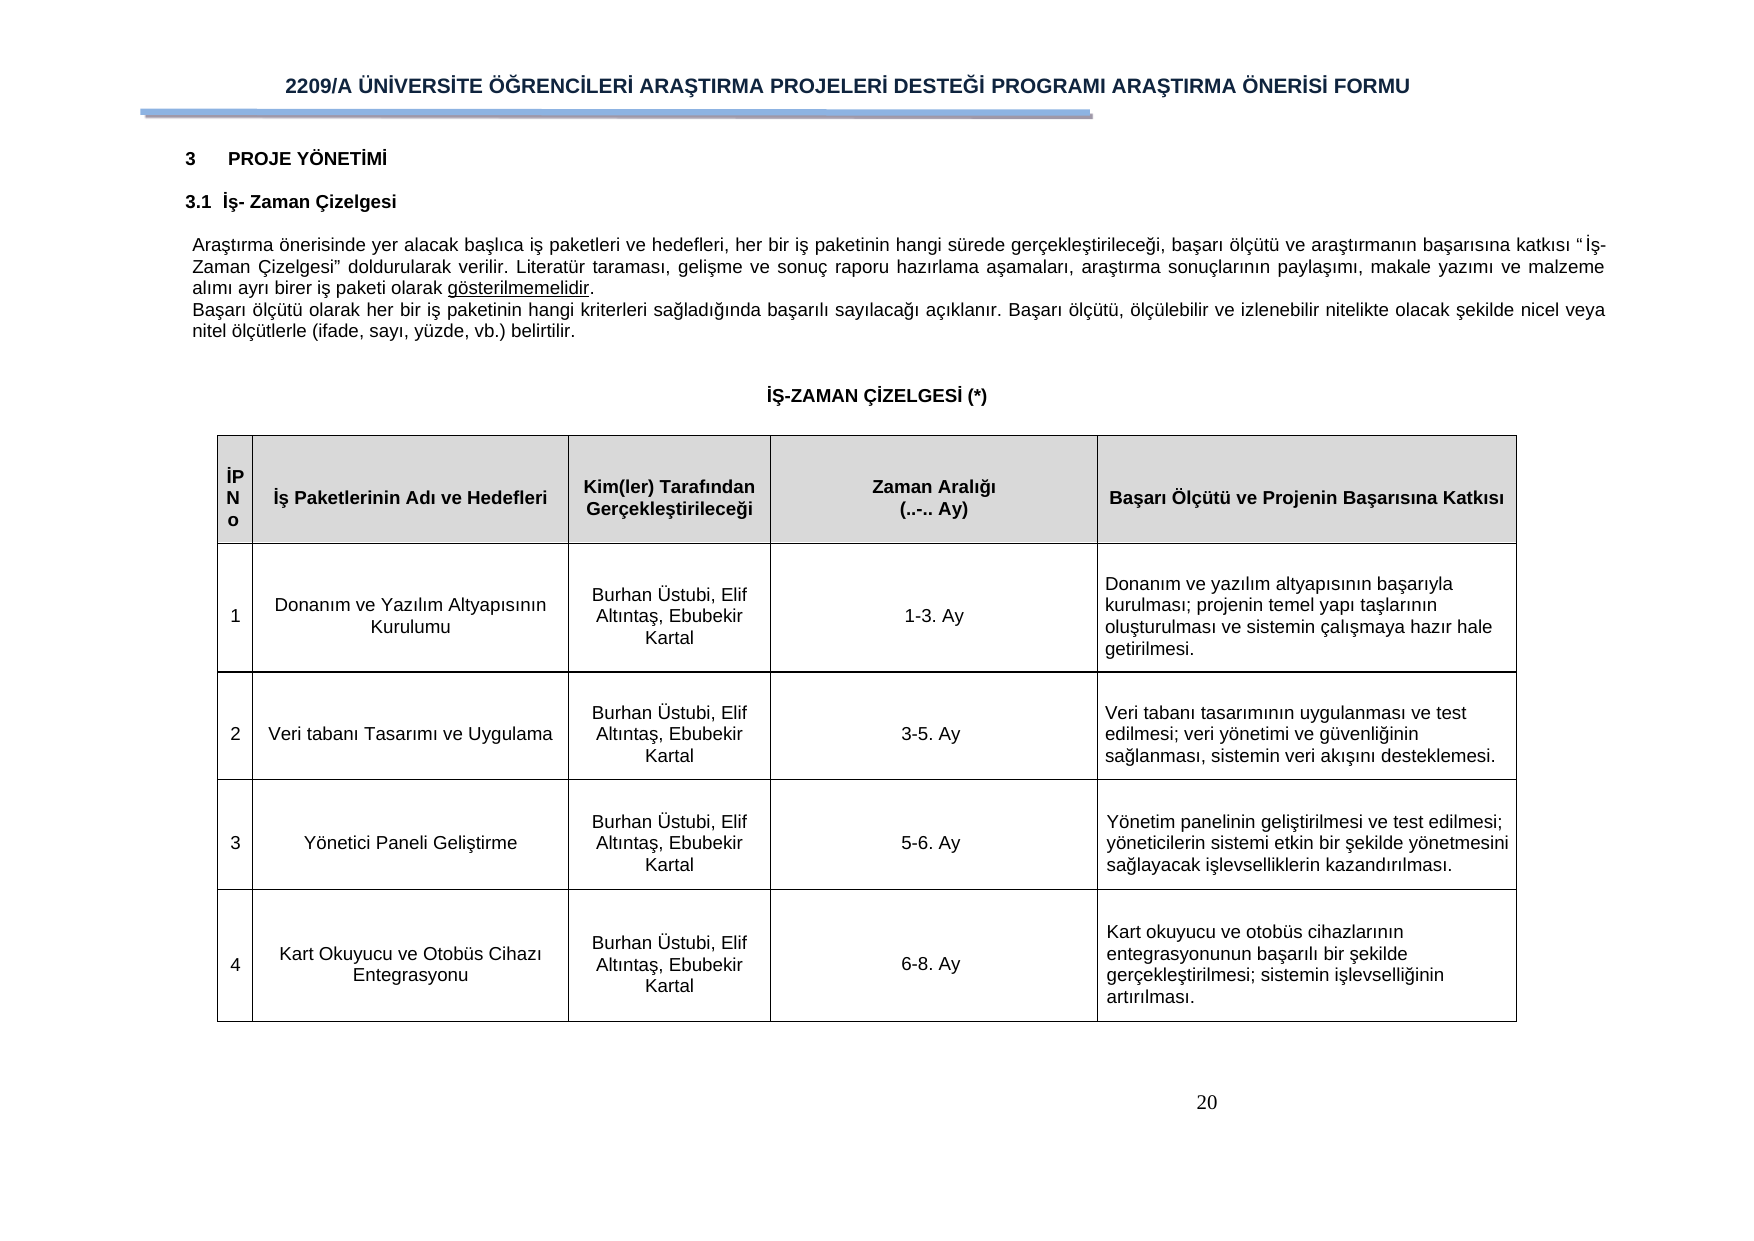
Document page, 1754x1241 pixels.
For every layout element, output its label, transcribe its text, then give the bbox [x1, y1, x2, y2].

table_header İş Paketlerinin Adı ve Hedefleri [253, 436, 568, 542]
table_cell 2 [218, 673, 252, 779]
table_cell Burhan Üstubi, Elif Altıntaş, Ebubekir Kartal [569, 673, 770, 779]
table_cell [771, 780, 1097, 889]
table_header Kim(ler) Tarafından Gerçekleştirileceği [569, 436, 770, 542]
text İŞ-ZAMAN ÇİZELGESİ (*) [148, 385, 1606, 406]
table_cell Kart Okuyucu ve Otobüs Cihazı Entegrasyonu [253, 890, 568, 1021]
table_cell Donanım ve Yazılım Altyapısının Kurulumu [253, 544, 568, 671]
list İş- Zaman Çizelgesi [185, 191, 1606, 212]
table_cell 4 [218, 890, 252, 1021]
table_header Zaman Aralığı (..-.. Ay) [771, 436, 1097, 542]
table_cell Veri tabanı Tasarımı ve Uygulama [253, 673, 568, 779]
table_cell [1098, 890, 1516, 1021]
table_cell [771, 890, 1097, 1021]
text Araştırma önerisinde yer alacak başlıca iş paketleri ve hedefleri, her bir iş paketinin hangi sürede gerçekleştirileceği, başarı ölçütü ve araştırmanın başarısına katkısı “İş-Zaman Çizelgesi” doldurularak verilir. Literatür taraması, gelişme ve sonuç raporu hazırlama aşamaları, araştırma sonuçlarının paylaşımı, makale yazımı ve malzeme alımı ayrı birer iş paketi olarak gösterilmemelidir. [192, 234, 1606, 299]
table_header Başarı Ölçütü ve Projenin Başarısına Katkısı [1098, 436, 1516, 542]
table_cell 3 [218, 780, 252, 889]
text Başarı ölçütü olarak her bir iş paketinin hangi kriterleri sağladığında başarılı sayılacağı açıklanır. Başarı ölçütü, ölçülebilir ve izlenebilir nitelikte olacak şekilde nicel veya nitel ölçütlerle (ifade, sayı, yüzde, vb.) belirtilir. [192, 299, 1606, 342]
table_cell 1 [218, 544, 252, 671]
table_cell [569, 890, 770, 1021]
table_cell Veri tabanı tasarımının uygulanması ve test edilmesi; veri yönetimi ve güvenliğinin sağlanması, sistemin veri akışını desteklemesi. [1098, 673, 1516, 779]
table_cell [771, 673, 1097, 779]
list PROJE YÖNETİMİ [185, 148, 1606, 169]
table_header İP No [218, 436, 252, 542]
table_cell 1-3. Ay [771, 544, 1097, 671]
table_cell [1098, 780, 1516, 889]
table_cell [569, 780, 770, 889]
table_cell Donanım ve yazılım altyapısının başarıyla kurulması; projenin temel yapı taşlarının oluşturulması ve sistemin çalışmaya hazır hale getirilmesi. [1098, 544, 1516, 671]
table_cell Burhan Üstubi, Elif Altıntaş, Ebubekir Kartal [569, 544, 770, 671]
table_cell Yönetici Paneli Geliştirme [253, 780, 568, 889]
